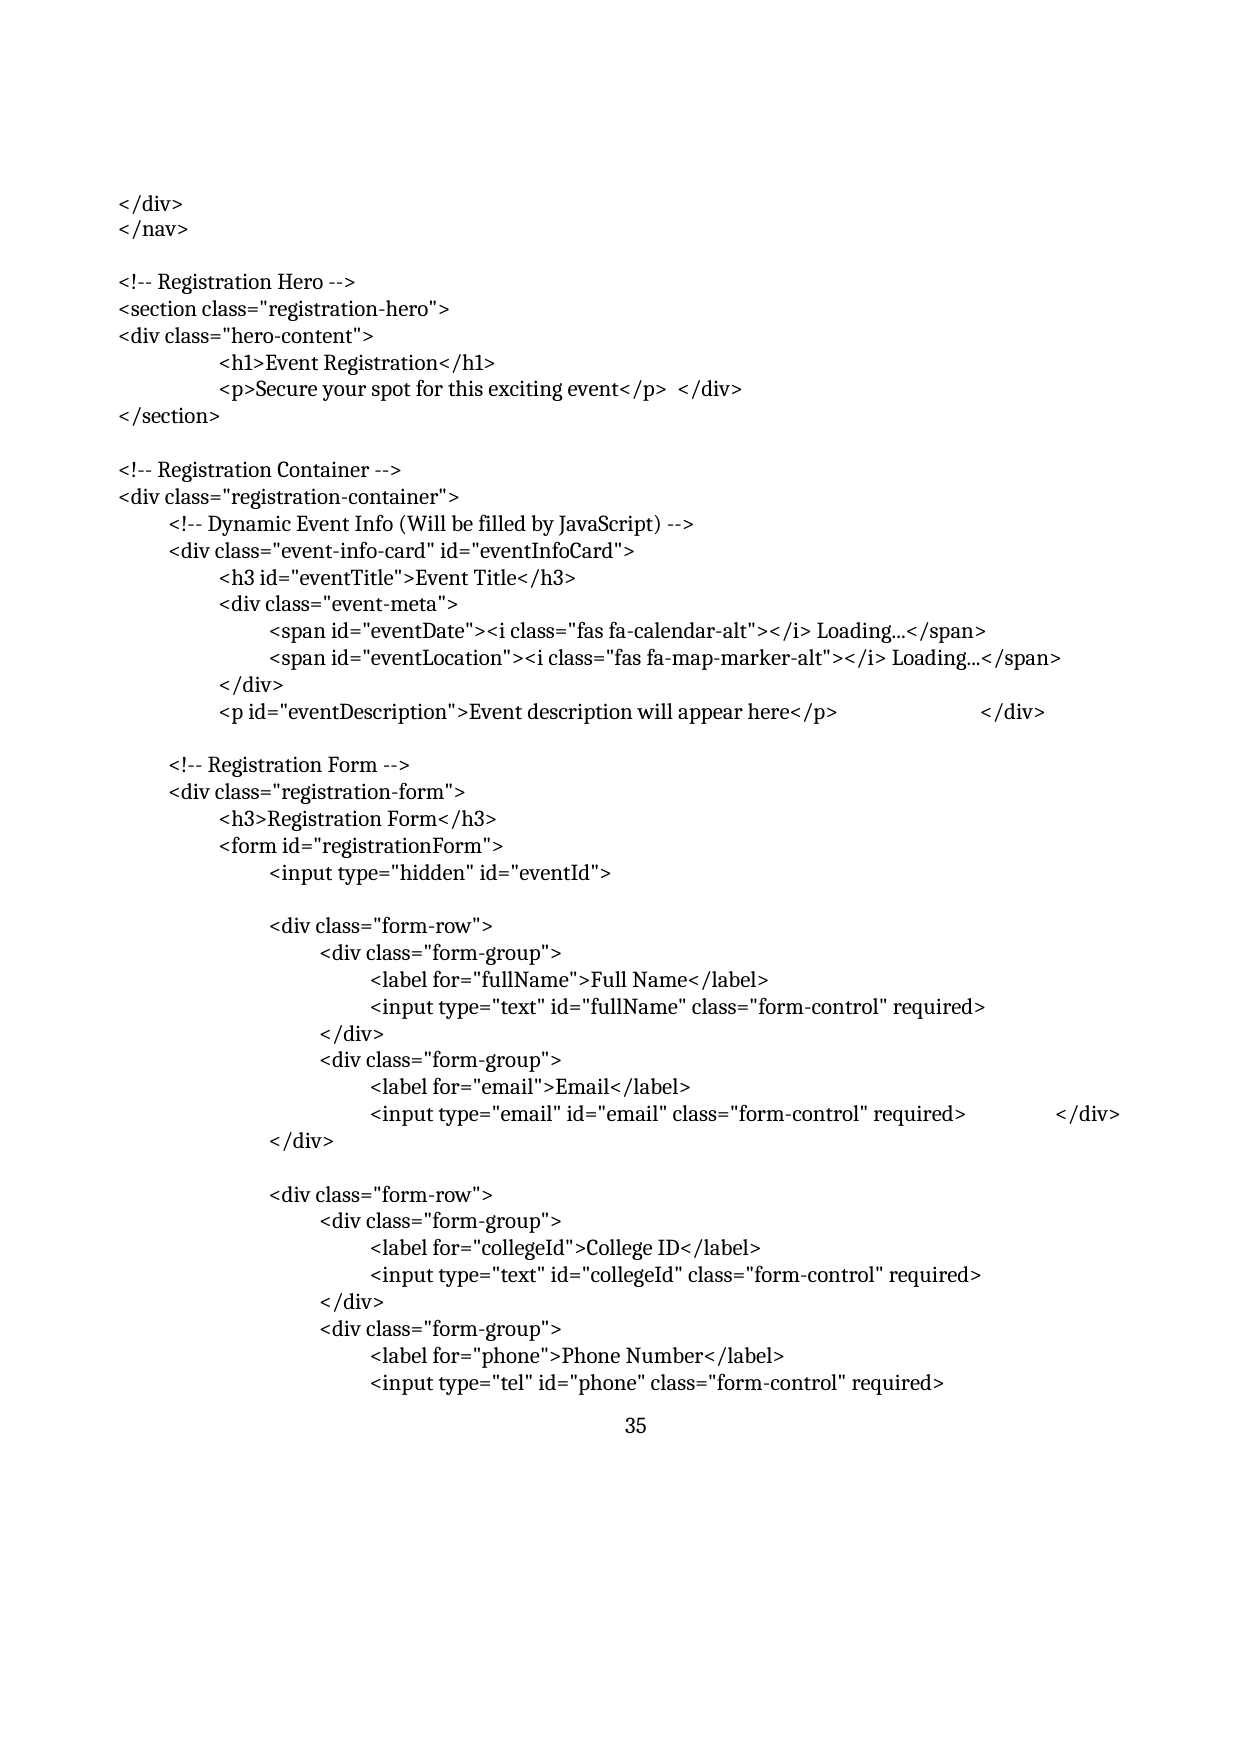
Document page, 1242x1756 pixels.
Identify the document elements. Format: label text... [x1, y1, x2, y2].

text <!-- Registration Hero --> <section class="registration-hero"> <div class="hero-content"> <h1>Event Registration</h1> <p>Secure your spot for this exciting event</p> </div> </section> [113, 268, 846, 429]
text <div class="form-row"> <div class="form-group"> <label for="collegeId">College ID</label> <input type="text" id="collegeId" class="form-control" required> </div> <div class="form-group"> <label for="phone">Phone Number</label> <input type="tel" id="phone" class="form-control" required> [75, 1181, 1146, 1396]
text </div> </nav> [113, 191, 276, 241]
text 35 [75, 1415, 646, 1438]
text <div class="form-row"> <div class="form-group"> <label for="fullName">Full Name</label> <input type="text" id="fullName" class="form-control" required> </div> <div class="form-group"> <label for="email">Email</label> <input type="email" id="email" class="form-control" required> </div> </div> [75, 912, 1161, 1154]
text <!-- Registration Container --> <div class="registration-container"> <!-- Dynamic Event Info (Will be filled by JavaScript) --> <div class="event-info-card" id="eventInfoCard"> <h3 id="eventTitle">Event Title</h3> <div class="event-meta"> <span id="eventDate"><i class="fas fa-calendar-alt"></i> Loading...</span> <span id="eventLocation"><i class="fas fa-map-marker-alt"></i> Loading...</span> </div> <p id="eventDescription">Event description will appear here</p> </div> [75, 456, 1071, 725]
text <!-- Registration Form --> <div class="registration-form"> <h3>Registration Form</h3> <form id="registrationForm"> <input type="hidden" id="eventId"> [163, 751, 726, 886]
